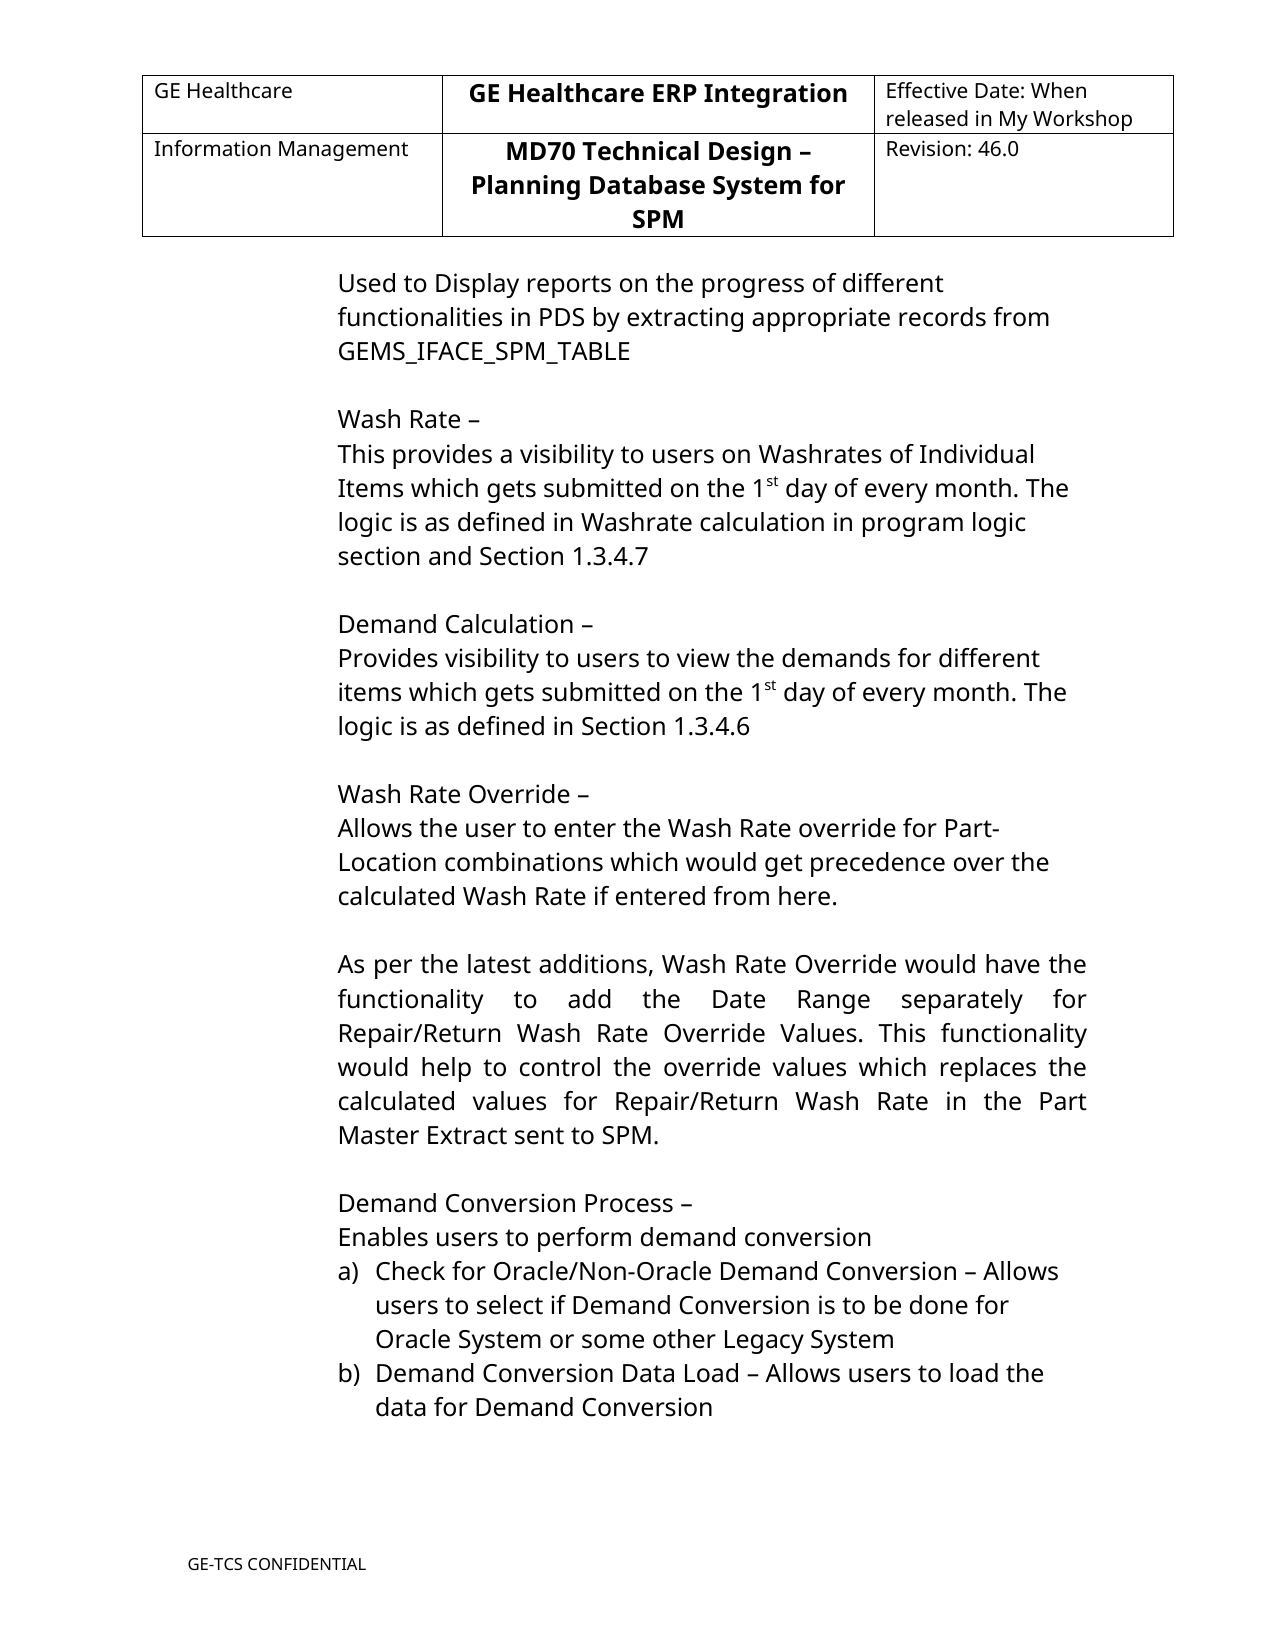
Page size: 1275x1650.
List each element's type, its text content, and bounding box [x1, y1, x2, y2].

text Provides visibility to users to view the demands for different items which gets submitted on the 1st day of every month. The logic is as defined in Section 1.3.4.6 [337, 641, 1088, 743]
text Used to Display reports on the progress of different functionalities in PDS by extracting appropriate records from GEMS_IFACE_SPM_TABLE [337, 266, 1088, 368]
list Check for Oracle/Non-Oracle Demand Conversion – Allows users to select if Demand Conversion is to be done for Oracle System or some other Legacy System [337, 1254, 1088, 1356]
text Wash Rate – [337, 402, 1088, 436]
text As per the latest additions, Wash Rate Override would have the functionality to add the Date Range separately for Repair/Return Wash Rate Override Values. This functionality would help to control the override values which replaces the calculated values for Repair/Return Wash Rate in the Part Master Extract sent to SPM. [337, 947, 1088, 1152]
text Enables users to perform demand conversion [337, 1220, 1088, 1254]
text Demand Calculation – [337, 607, 1088, 641]
text Allows the user to enter the Wash Rate override for Part-Location combinations which would get precedence over the calculated Wash Rate if entered from here. [337, 811, 1088, 913]
text Wash Rate Override – [337, 777, 1088, 811]
text Demand Conversion Process – [337, 1186, 1088, 1220]
text This provides a visibility to users on Washrates of Individual Items which gets submitted on the 1st day of every month. The logic is as defined in Washrate calculation in program logic section and Section 1.3.4.7 [337, 436, 1088, 572]
list Demand Conversion Data Load – Allows users to load the data for Demand Conversion [337, 1356, 1088, 1424]
